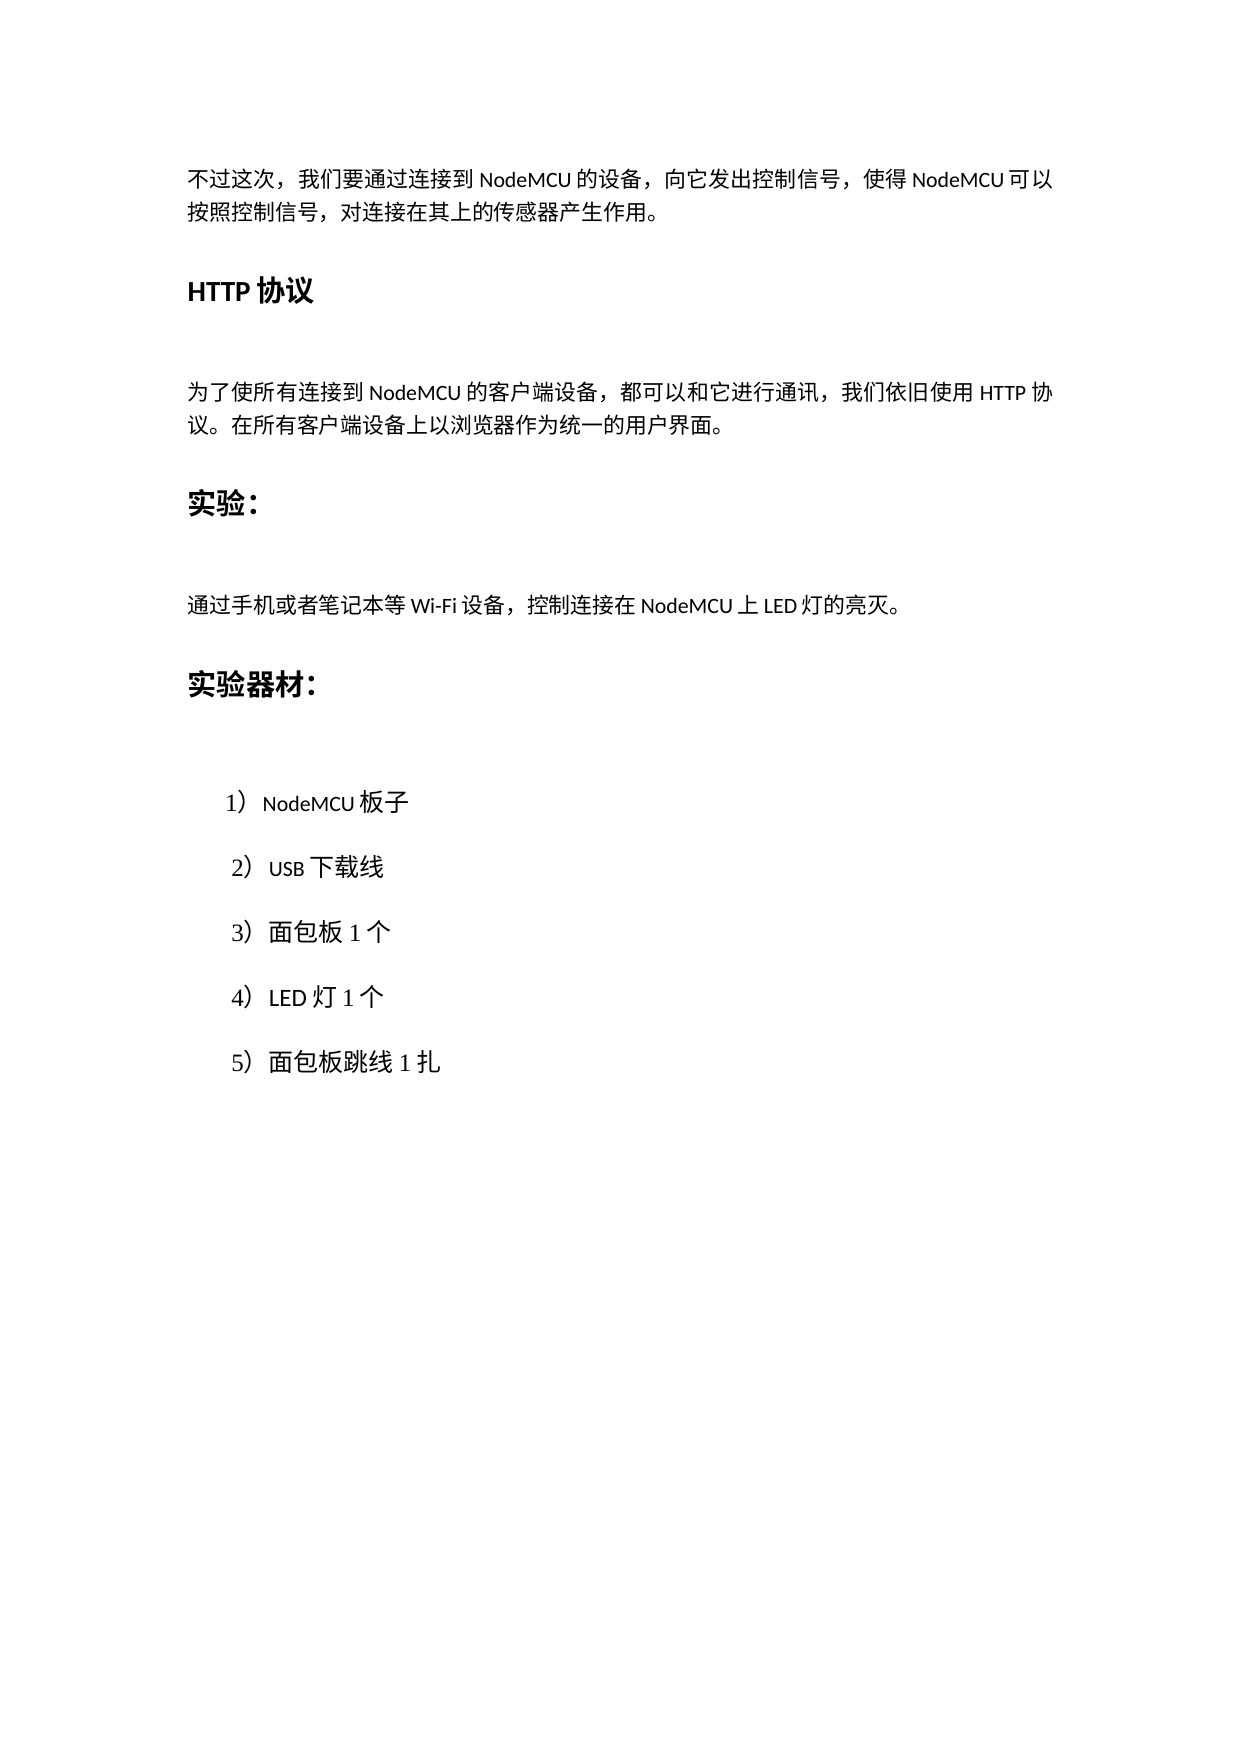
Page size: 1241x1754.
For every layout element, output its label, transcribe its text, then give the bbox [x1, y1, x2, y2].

subtitle 实验： [187, 469, 1053, 534]
text 为了使所有连接到NodeMCU的客户端设备，都可以和它进行通讯，我们依旧使用HTTP协议。在所有客户端设备上以浏览器作为统一的用户界面。 [187, 375, 1053, 440]
subtitle HTTP协议 [187, 256, 1053, 321]
subtitle 实验器材： [187, 650, 1053, 715]
list LED灯1个 [187, 963, 1053, 1028]
list 面包板1个 [187, 898, 1053, 963]
text 通过手机或者笔记本等Wi-Fi设备，控制连接在NodeMCU上LED灯的亮灭。 [187, 588, 1053, 621]
list NodeMCU板子 [225, 768, 1053, 833]
list 面包板跳线1扎 [187, 1028, 1053, 1093]
list USB下载线 [187, 833, 1053, 898]
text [187, 162, 1053, 227]
